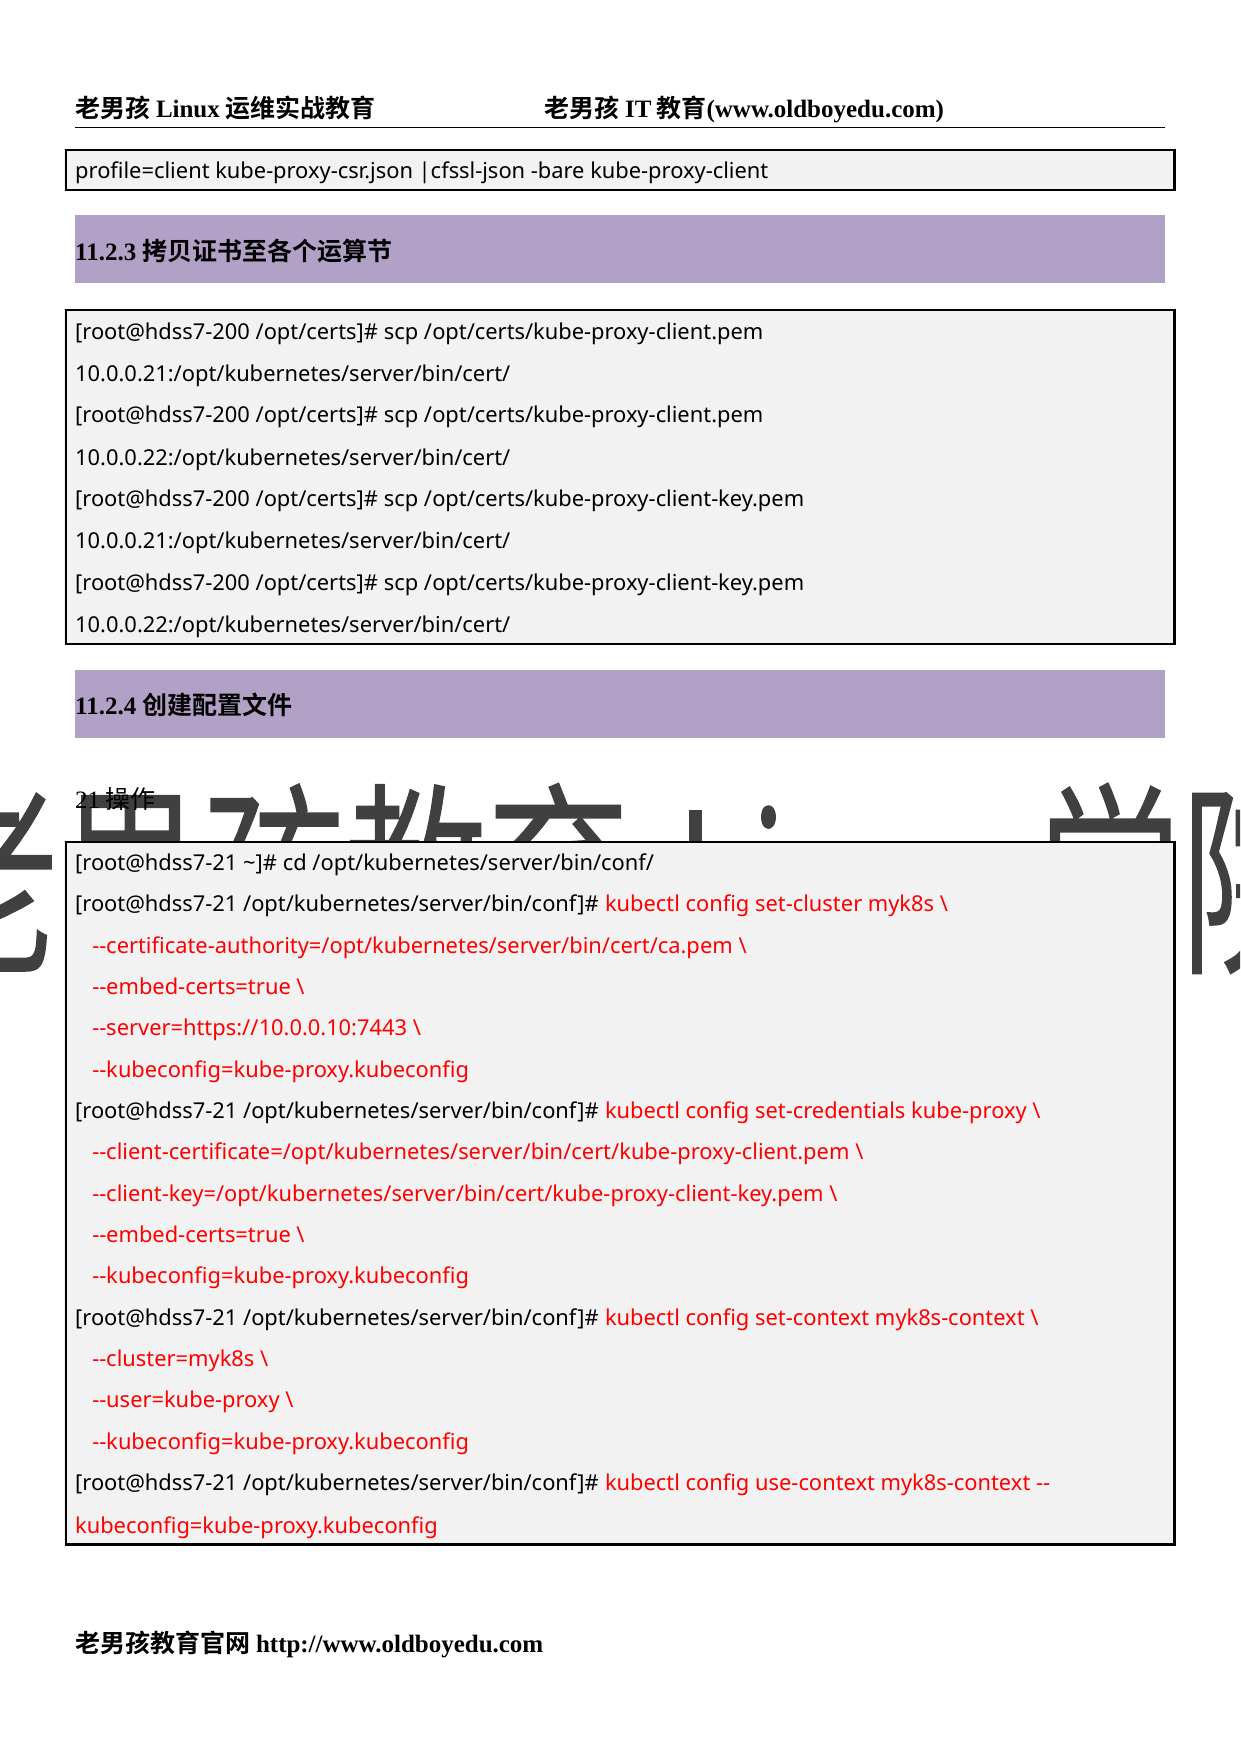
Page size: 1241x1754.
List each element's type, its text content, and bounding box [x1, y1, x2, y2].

text --kubeconfig=kube-proxy.kubeconfig [67, 1254, 1173, 1292]
text [root@hdss7-200 /opt/certs]# scp /opt/certs/kube-proxy-client.pem 10.0.0.21:/opt/kubernetes/server/bin/cert/ [67, 311, 1173, 390]
text --embed-certs=true \ [67, 1213, 1173, 1251]
text --user=kube-proxy \ [67, 1378, 1173, 1416]
text [root@hdss7-200 /opt/certs]# scp /opt/certs/kube-proxy-client.pem 10.0.0.22:/opt/kubernetes/server/bin/cert/ [67, 393, 1173, 474]
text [67, 151, 1173, 189]
subtitle 创建配置文件 [75, 670, 1165, 738]
text [root@hdss7-21 /opt/kubernetes/server/bin/conf]# kubectl config set-context myk8s-context \ [67, 1296, 1173, 1334]
text --kubeconfig=kube-proxy.kubeconfig [67, 1047, 1173, 1086]
text --client-key=/opt/kubernetes/server/bin/cert/kube-proxy-client-key.pem \ [67, 1171, 1173, 1209]
text [root@hdss7-200 /opt/certs]# scp /opt/certs/kube-proxy-client-key.pem 10.0.0.21:/opt/kubernetes/server/bin/cert/ [67, 477, 1173, 557]
text --certificate-authority=/opt/kubernetes/server/bin/cert/ca.pem \ [67, 923, 1173, 961]
text [root@hdss7-200 /opt/certs]# scp /opt/certs/kube-proxy-client-key.pem 10.0.0.22:/opt/kubernetes/server/bin/cert/ [67, 561, 1173, 643]
text [root@hdss7-21 /opt/kubernetes/server/bin/conf]# kubectl config set-credentials kube-proxy \ [67, 1089, 1173, 1127]
text [root@hdss7-21 ~]# cd /opt/kubernetes/server/bin/conf/ [67, 843, 1173, 879]
text --kubeconfig=kube-proxy.kubeconfig [67, 1419, 1173, 1458]
text --cluster=myk8s \ [67, 1337, 1173, 1375]
text 21操作 [75, 764, 1165, 832]
text --server=https://10.0.0.10:7443 \ [67, 1006, 1173, 1044]
text --embed-certs=true \ [67, 965, 1173, 1003]
subtitle 拷贝证书至各个运算节 [75, 215, 1165, 283]
text [root@hdss7-21 /opt/kubernetes/server/bin/conf]# kubectl config use-context myk8s-context --kubeconfig=kube-proxy.kubeconfig [67, 1461, 1173, 1543]
text [root@hdss7-21 /opt/kubernetes/server/bin/conf]# kubectl config set-cluster myk8s \ [67, 882, 1173, 920]
text --client-certificate=/opt/kubernetes/server/bin/cert/kube-proxy-client.pem \ [67, 1130, 1173, 1168]
